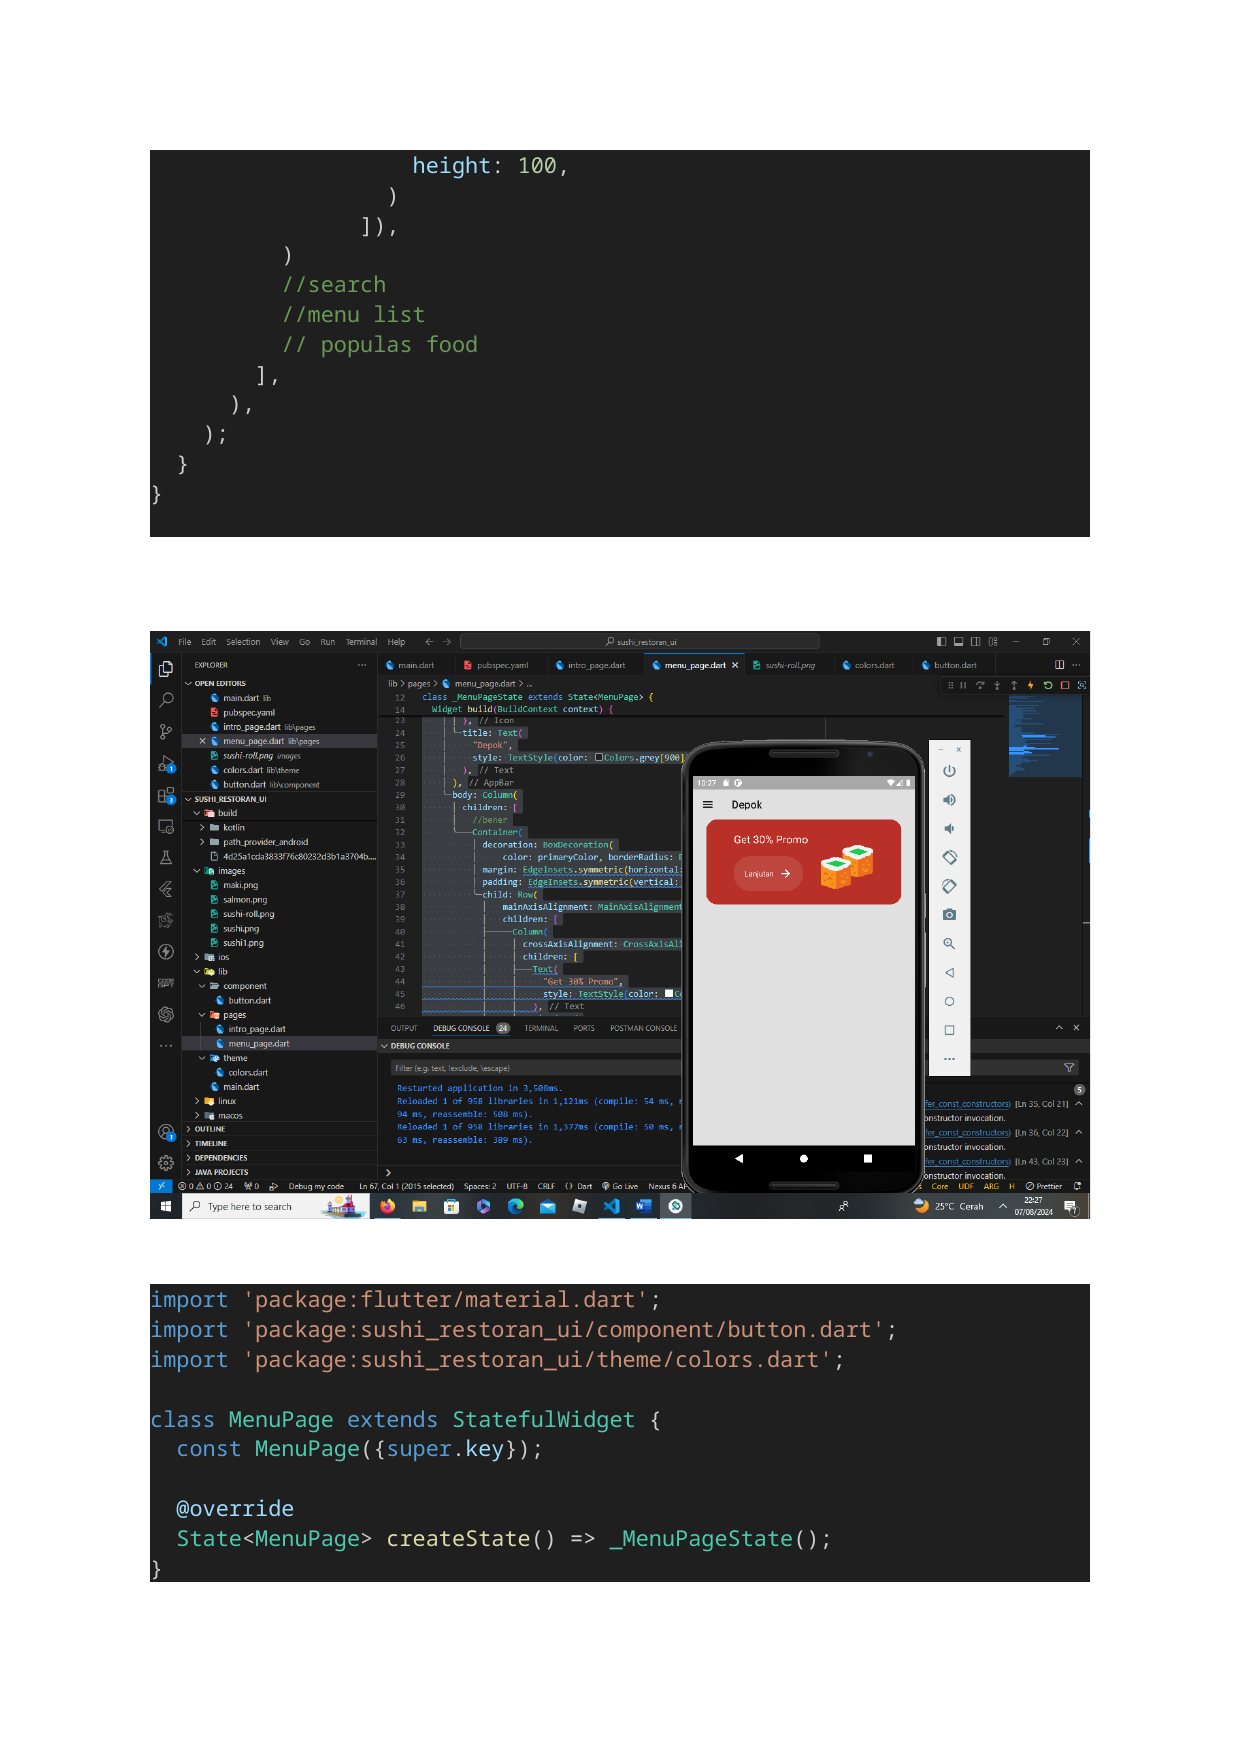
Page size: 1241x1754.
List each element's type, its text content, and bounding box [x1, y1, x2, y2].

text } [150, 478, 1090, 507]
text //search [150, 269, 1090, 299]
text import 'package:flutter/material.dart'; [150, 1284, 1090, 1314]
text ], [150, 358, 1090, 388]
picture [150, 631, 1091, 1219]
text ) [150, 180, 1090, 209]
text ]), [150, 209, 1090, 239]
text import 'package:sushi_restoran_ui/component/button.dart'; [150, 1314, 1090, 1344]
text // populas food [150, 329, 1090, 358]
text ) [150, 239, 1090, 269]
text //menu list [150, 299, 1090, 329]
text State<MenuPage> createState() => _MenuPageState(); [150, 1523, 1090, 1552]
text ); [150, 418, 1090, 448]
text class MenuPage extends StatefulWidget { [150, 1403, 1090, 1433]
text } [150, 1552, 1090, 1582]
text ), [150, 388, 1090, 418]
text const MenuPage({super.key}); [150, 1433, 1090, 1463]
text @override [150, 1493, 1090, 1523]
text } [150, 448, 1090, 478]
text import 'package:sushi_restoran_ui/theme/colors.dart'; [150, 1344, 1090, 1374]
text height: 100, [150, 150, 1090, 180]
